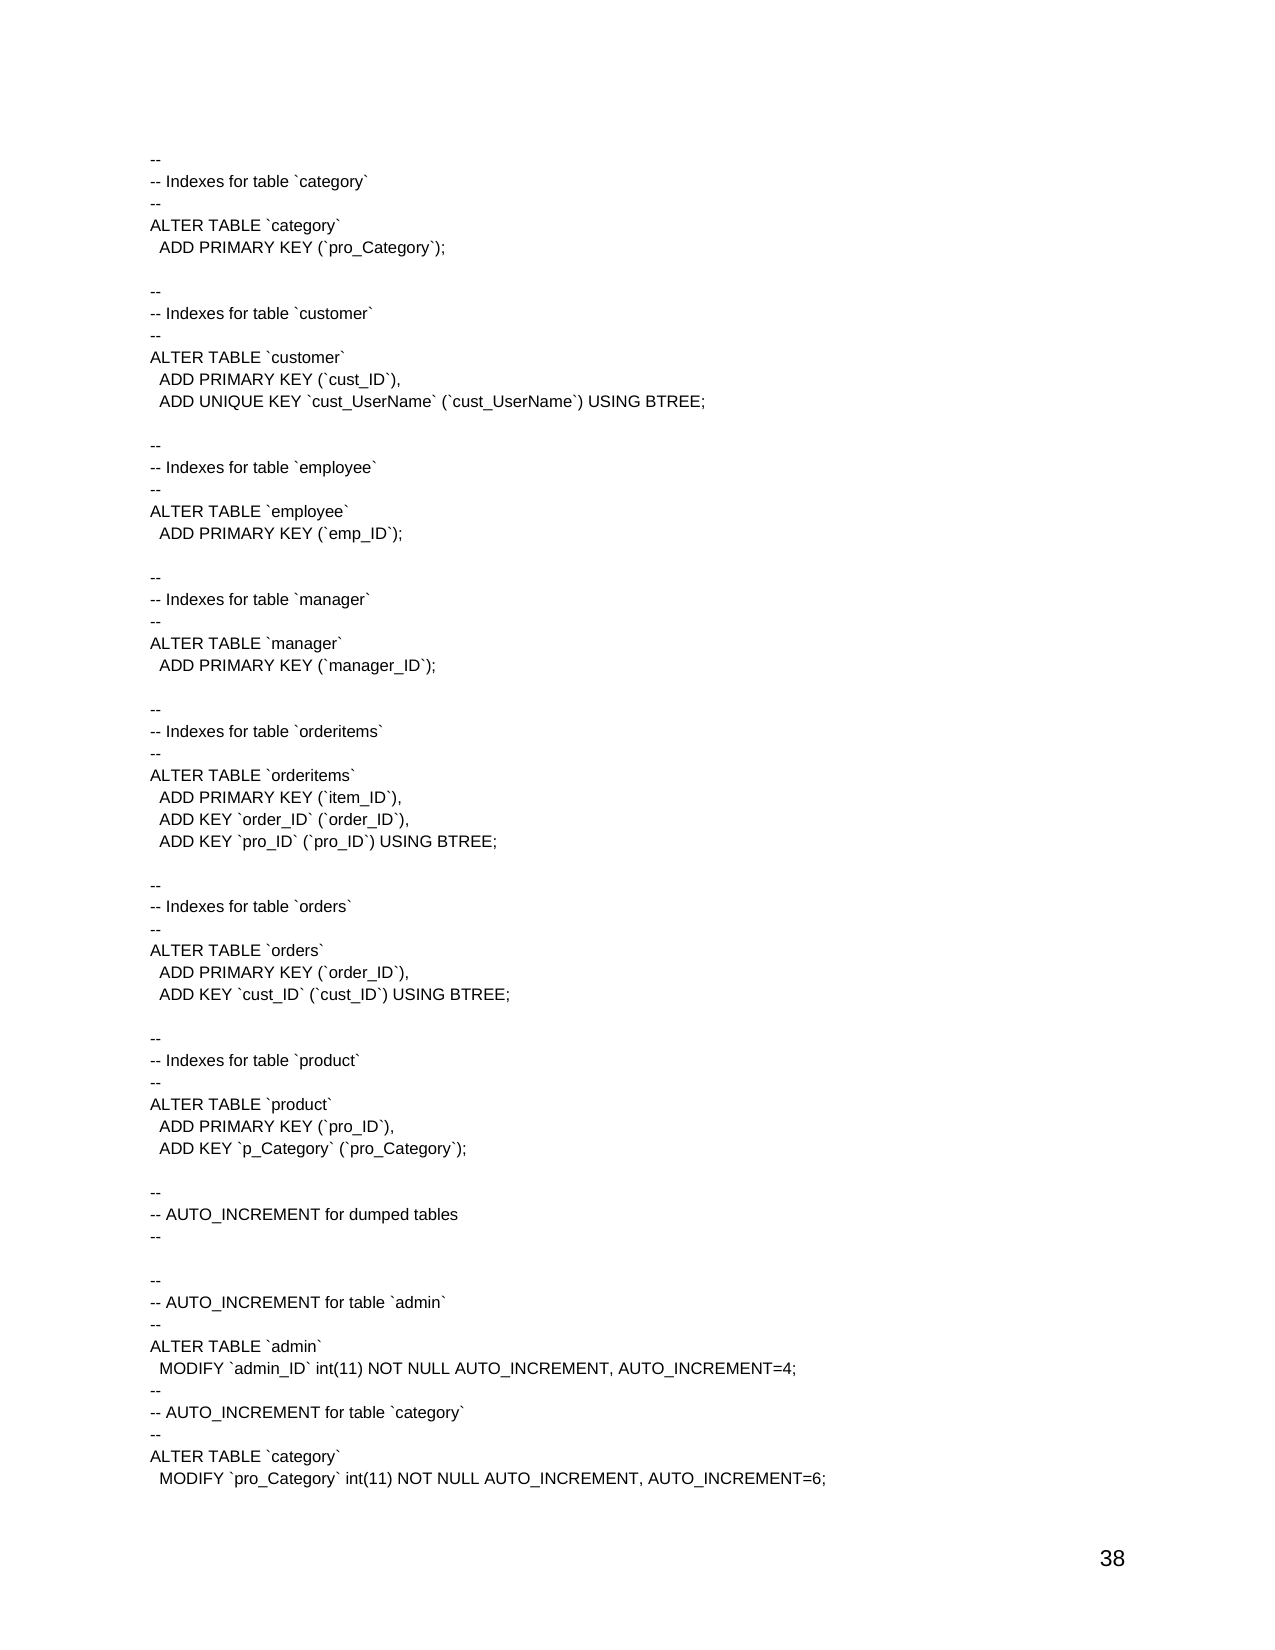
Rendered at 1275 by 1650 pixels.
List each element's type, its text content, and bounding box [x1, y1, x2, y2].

text ALTER TABLE `manager` [150, 633, 1125, 653]
text ADD KEY `order_ID` (`order_ID`), [150, 809, 1125, 828]
text ALTER TABLE `product` [150, 1095, 1125, 1114]
text -- [150, 480, 1125, 499]
text ADD PRIMARY KEY (`cust_ID`), [150, 370, 1125, 389]
text ALTER TABLE `admin` [150, 1337, 1125, 1356]
text ADD PRIMARY KEY (`emp_ID`); [150, 524, 1125, 543]
text ADD PRIMARY KEY (`pro_ID`), [150, 1117, 1125, 1136]
text -- Indexes for table `product` [150, 1051, 1125, 1070]
text -- [150, 743, 1125, 763]
text ADD PRIMARY KEY (`pro_Category`); [150, 238, 1125, 257]
text -- Indexes for table `employee` [150, 458, 1125, 477]
text ALTER TABLE `employee` [150, 502, 1125, 521]
text -- Indexes for table `category` [150, 172, 1125, 191]
text -- Indexes for table `orderitems` [150, 721, 1125, 741]
text -- [150, 282, 1125, 301]
text -- [150, 194, 1125, 213]
text -- [150, 1183, 1125, 1202]
text ADD UNIQUE KEY `cust_UserName` (`cust_UserName`) USING BTREE; [150, 392, 1125, 411]
text ALTER TABLE `category` [150, 216, 1125, 235]
text ALTER TABLE `orderitems` [150, 765, 1125, 784]
text ALTER TABLE `customer` [150, 348, 1125, 367]
text -- [150, 1425, 1125, 1444]
text -- [150, 1073, 1125, 1092]
text -- [150, 1315, 1125, 1334]
text -- [150, 568, 1125, 587]
text MODIFY `pro_Category` int(11) NOT NULL AUTO_INCREMENT, AUTO_INCREMENT=6; [150, 1469, 1125, 1488]
text -- [150, 150, 1125, 169]
text ADD KEY `p_Category` (`pro_Category`); [150, 1139, 1125, 1158]
text -- Indexes for table `manager` [150, 589, 1125, 609]
text -- AUTO_INCREMENT for table `category` [150, 1403, 1125, 1422]
text ADD PRIMARY KEY (`item_ID`), [150, 787, 1125, 807]
text ALTER TABLE `category` [150, 1447, 1125, 1466]
text -- [150, 1271, 1125, 1290]
text -- [150, 1381, 1125, 1400]
text -- [150, 326, 1125, 345]
text -- AUTO_INCREMENT for table `admin` [150, 1293, 1125, 1312]
text -- AUTO_INCREMENT for dumped tables [150, 1205, 1125, 1224]
text -- Indexes for table `customer` [150, 304, 1125, 323]
text -- [150, 875, 1125, 894]
text -- [150, 1227, 1125, 1246]
text ADD KEY `cust_ID` (`cust_ID`) USING BTREE; [150, 985, 1125, 1004]
text -- [150, 1029, 1125, 1048]
text ADD KEY `pro_ID` (`pro_ID`) USING BTREE; [150, 831, 1125, 851]
text -- Indexes for table `orders` [150, 897, 1125, 916]
text ADD PRIMARY KEY (`order_ID`), [150, 963, 1125, 982]
text ADD PRIMARY KEY (`manager_ID`); [150, 656, 1125, 675]
text -- [150, 436, 1125, 455]
text -- [150, 612, 1125, 631]
text MODIFY `admin_ID` int(11) NOT NULL AUTO_INCREMENT, AUTO_INCREMENT=4; [150, 1359, 1125, 1378]
text ALTER TABLE `orders` [150, 941, 1125, 960]
text -- [150, 919, 1125, 938]
text -- [150, 699, 1125, 719]
